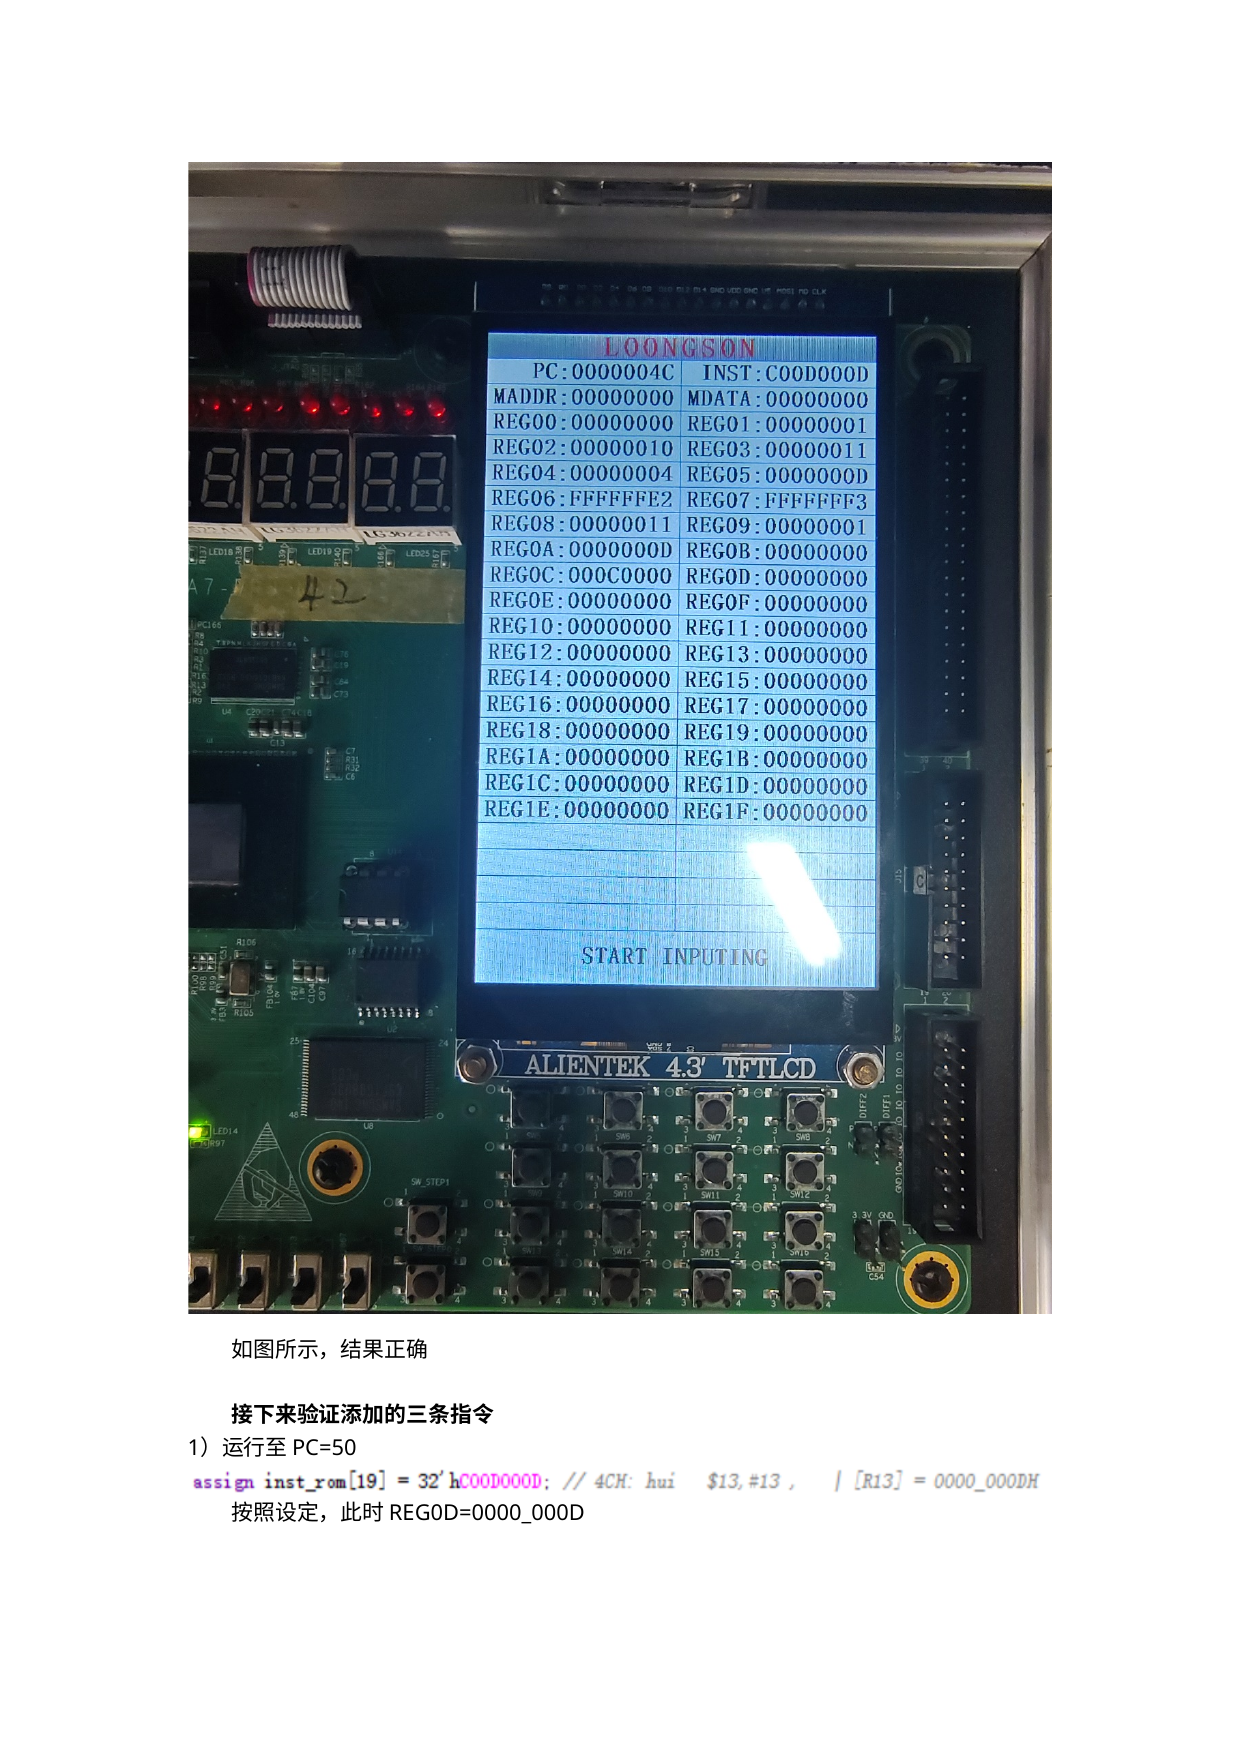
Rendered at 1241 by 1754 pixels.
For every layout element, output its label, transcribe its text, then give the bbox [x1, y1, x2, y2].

text 如图所示，结果正确 [187, 1332, 1053, 1364]
text 按照设定，此时REG0D=0000_000D [187, 1494, 1053, 1527]
picture [188, 162, 1052, 1314]
picture [187, 1462, 1053, 1494]
text 接下来验证添加的三条指令 [187, 1397, 1053, 1429]
text 1）运行至PC=50 [187, 1429, 1053, 1462]
